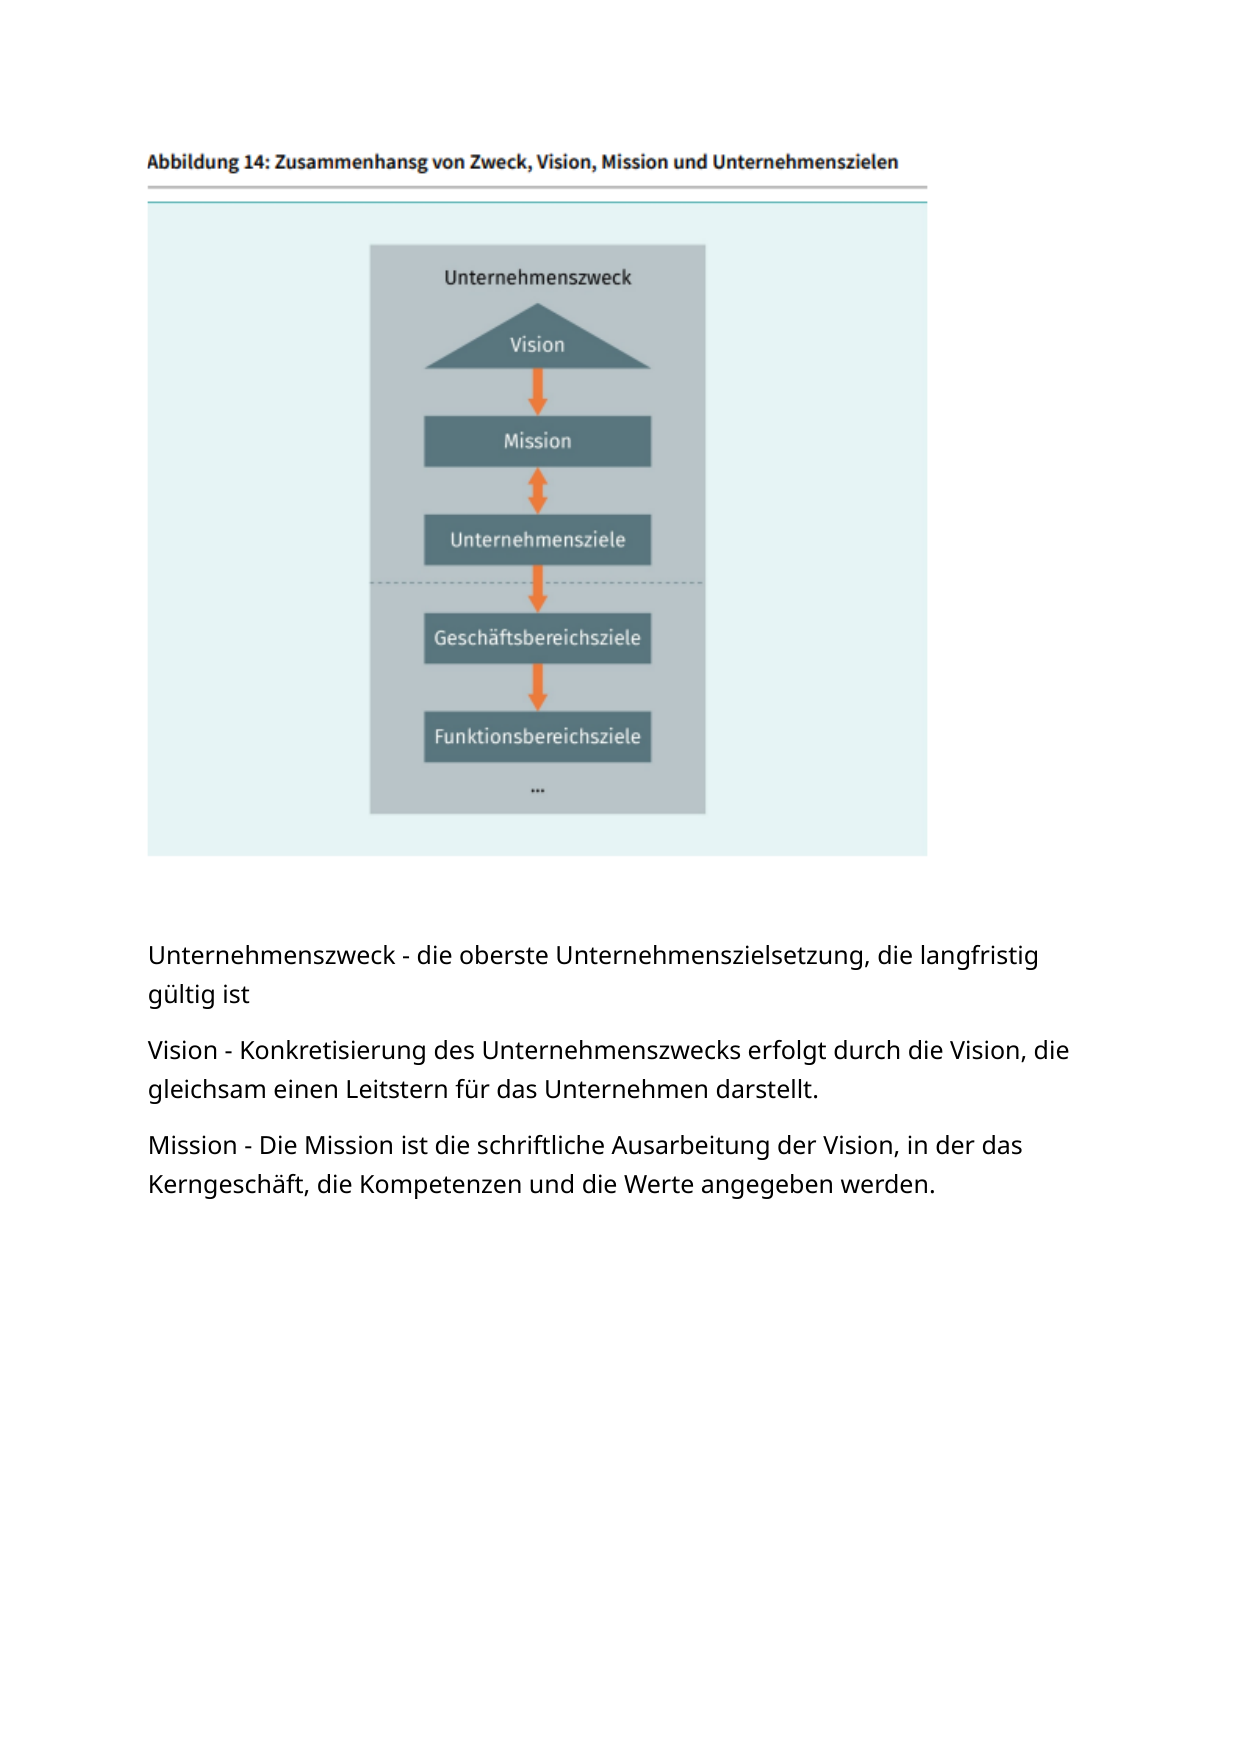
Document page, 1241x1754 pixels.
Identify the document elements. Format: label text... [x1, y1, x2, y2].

text Unternehmenszweck - die oberste Unternehmenszielsetzung, die langfristig gültig ist [148, 938, 1093, 1011]
text Vision - Konkretisierung des Unternehmenszwecks erfolgt durch die Vision, die gleichsam einen Leitstern für das Unternehmen darstellt. [148, 1033, 1093, 1106]
picture [147, 147, 928, 861]
text Mission - Die Mission ist die schriftliche Ausarbeitung der Vision, in der das Kerngeschäft, die Kompetenzen und die Werte angegeben werden. [148, 1128, 1093, 1201]
